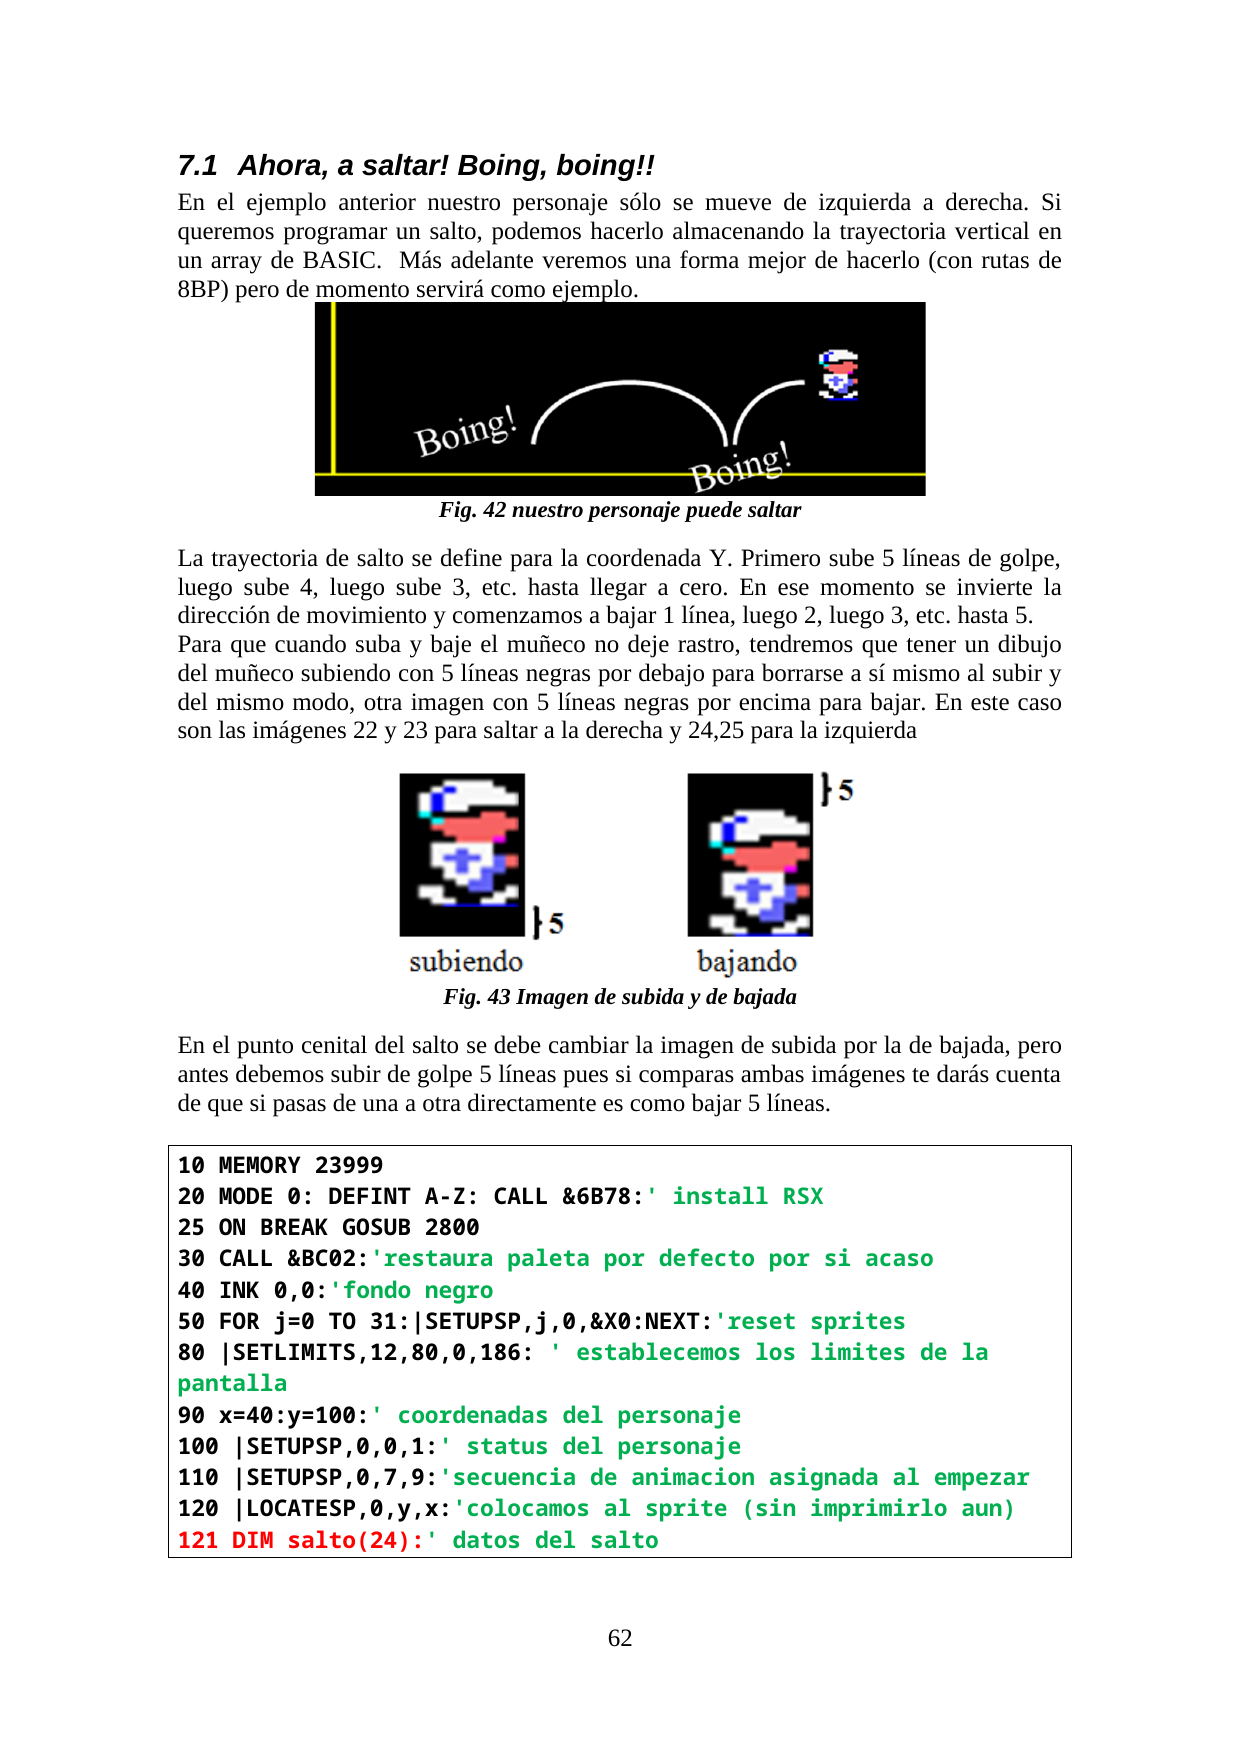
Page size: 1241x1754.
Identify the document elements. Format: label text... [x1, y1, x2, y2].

text Para que cuando suba y baje el muñeco no deje rastro, tendremos que tener un dibujo del muñeco subiendo con 5 líneas negras por debajo para borrarse a sí mismo al subir y del mismo modo, otra imagen con 5 líneas negras por encima para bajar. En este caso son las imágenes 22 y 23 para saltar a la derecha y 24,25 para la izquierda [177, 629, 1063, 744]
text En el punto cenital del salto se debe cambiar la imagen de subida por la de bajada, pero antes debemos subir de golpe 5 líneas pues si comparas ambas imágenes te darás cuenta de que si pasas de una a otra directamente es como bajar 5 líneas. [177, 1030, 1063, 1117]
picture [314, 302, 926, 496]
text 80 |SETLIMITS,12,80,0,186: ' establecemos los limites de la pantalla [177, 1336, 1063, 1398]
text 100 |SETUPSP,0,0,1:' status del personaje [177, 1430, 1063, 1461]
text 40 INK 0,0:'fondo negro [177, 1273, 1063, 1305]
text 25 ON BREAK GOSUB 2800 [177, 1211, 1063, 1242]
subtitle Ahora, a saltar! Boing, boing!! [177, 148, 1063, 181]
text 110 |SETUPSP,0,7,9:'secuencia de animacion asignada al empezar [177, 1461, 1063, 1492]
text En el ejemplo anterior nuestro personaje sólo se mueve de izquierda a derecha. Si queremos programar un salto, podemos hacerlo almacenando la trayectoria vertical en un array de BASIC. Más adelante veremos una forma mejor de hacerlo (con rutas de 8BP) pero de momento servirá como ejemplo. [177, 187, 1063, 302]
text 121 DIM salto(24):' datos del salto [169, 1520, 1071, 1557]
text 10 MEMORY 23999 [169, 1146, 1071, 1180]
text Fig. 42 nuestro personaje puede saltar [177, 496, 1063, 522]
text 50 FOR j=0 TO 31:|SETUPSP,j,0,&X0:NEXT:'reset sprites [177, 1305, 1063, 1336]
text 90 x=40:y=100:' coordenadas del personaje [177, 1398, 1063, 1430]
picture [375, 744, 865, 984]
text 20 MODE 0: DEFINT A-Z: CALL &6B78:' install RSX [177, 1180, 1063, 1211]
text 30 CALL &BC02:'restaura paleta por defecto por si acaso [177, 1242, 1063, 1273]
text 120 |LOCATESP,0,y,x:'colocamos al sprite (sin imprimirlo aun) [177, 1492, 1063, 1520]
text Fig. 43 Imagen de subida y de bajada [177, 983, 1063, 1009]
text La trayectoria de salto se define para la coordenada Y. Primero sube 5 líneas de golpe, luego sube 4, luego sube 3, etc. hasta llegar a cero. En ese momento se invierte la dirección de movimiento y comenzamos a bajar 1 línea, luego 2, luego 3, etc. hasta 5. [177, 543, 1063, 629]
